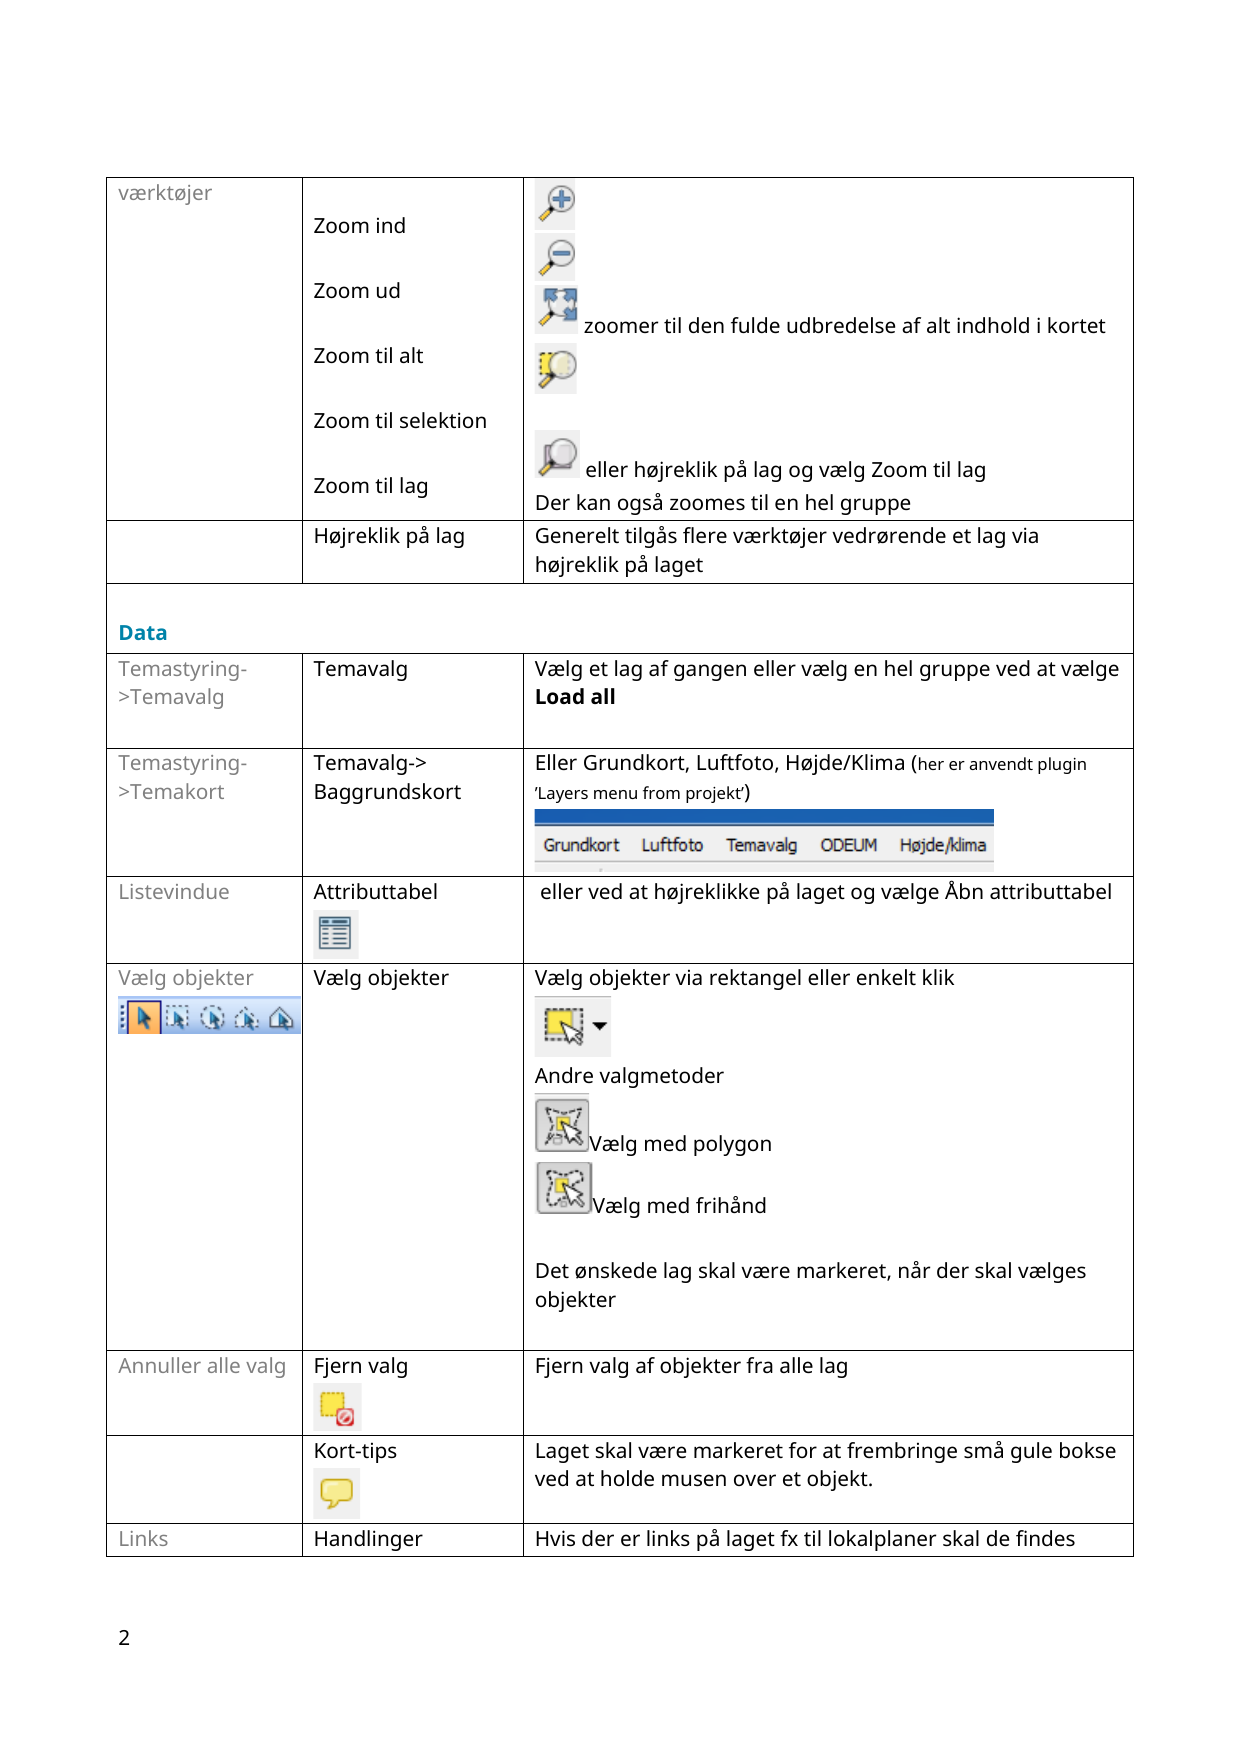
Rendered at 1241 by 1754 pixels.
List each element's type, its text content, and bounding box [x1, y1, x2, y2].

table_cell [107, 1436, 302, 1523]
table_cell Data [107, 584, 1133, 653]
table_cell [524, 178, 1133, 520]
table_cell Handlinger [303, 1524, 523, 1556]
picture [534, 809, 994, 872]
table_cell Temavalg-> Baggrundskort [303, 749, 523, 876]
table_cell [107, 521, 302, 582]
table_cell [524, 1524, 1133, 1556]
table_cell Generelt tilgås flere værktøjer vedrørende et lag via højreklik på laget [524, 521, 1133, 582]
picture [313, 1468, 361, 1519]
table_cell Fjern valg [303, 1351, 523, 1435]
table_cell Links [107, 1524, 302, 1556]
picture [534, 343, 577, 394]
table_cell Højreklik på lag [303, 521, 523, 582]
table_cell Vælg objekter [107, 964, 302, 1350]
table_cell Kort-tips [303, 1436, 523, 1523]
table_cell eller ved at højreklikke på laget og vælge Åbn attributtabel [524, 877, 1133, 962]
table_cell Vælg et lag af gangen eller vælg en hel gruppe ved at vælge Load all [524, 654, 1133, 747]
picture [534, 178, 575, 230]
picture [534, 1093, 590, 1152]
picture [534, 233, 575, 281]
picture [313, 1383, 362, 1431]
picture [534, 430, 580, 478]
table_cell Temastyring->Temavalg [107, 654, 302, 747]
table_cell Vælg objekter [303, 964, 523, 1350]
table_cell Temavalg [303, 654, 523, 747]
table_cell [303, 178, 523, 520]
picture [534, 1162, 593, 1214]
table_cell Fjern valg af objekter fra alle lag [524, 1351, 1133, 1435]
table_cell Laget skal være markeret for at frembringe små gule bokse ved at holde musen over et objekt. [524, 1436, 1133, 1523]
picture [534, 285, 579, 334]
table_cell Eller Grundkort, Luftfoto, Højde/Klima (her er anvendt plugin ’Layers menu from projekt’) [524, 749, 1133, 876]
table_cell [107, 178, 302, 520]
picture [118, 996, 301, 1034]
table_cell Attributtabel [303, 877, 523, 962]
table_cell Temastyring->Temakort [107, 749, 302, 876]
table_cell Annuller alle valg [107, 1351, 302, 1435]
table_cell Listevindue [107, 877, 302, 962]
picture [313, 910, 359, 959]
picture [534, 996, 612, 1057]
table_cell Vælg objekter via rektangel eller enkelt klik Andre valgmetoder Vælg med polygon Vælg med frihånd Det ønskede lag skal være markeret, når der skal vælges objekter [524, 964, 1133, 1350]
